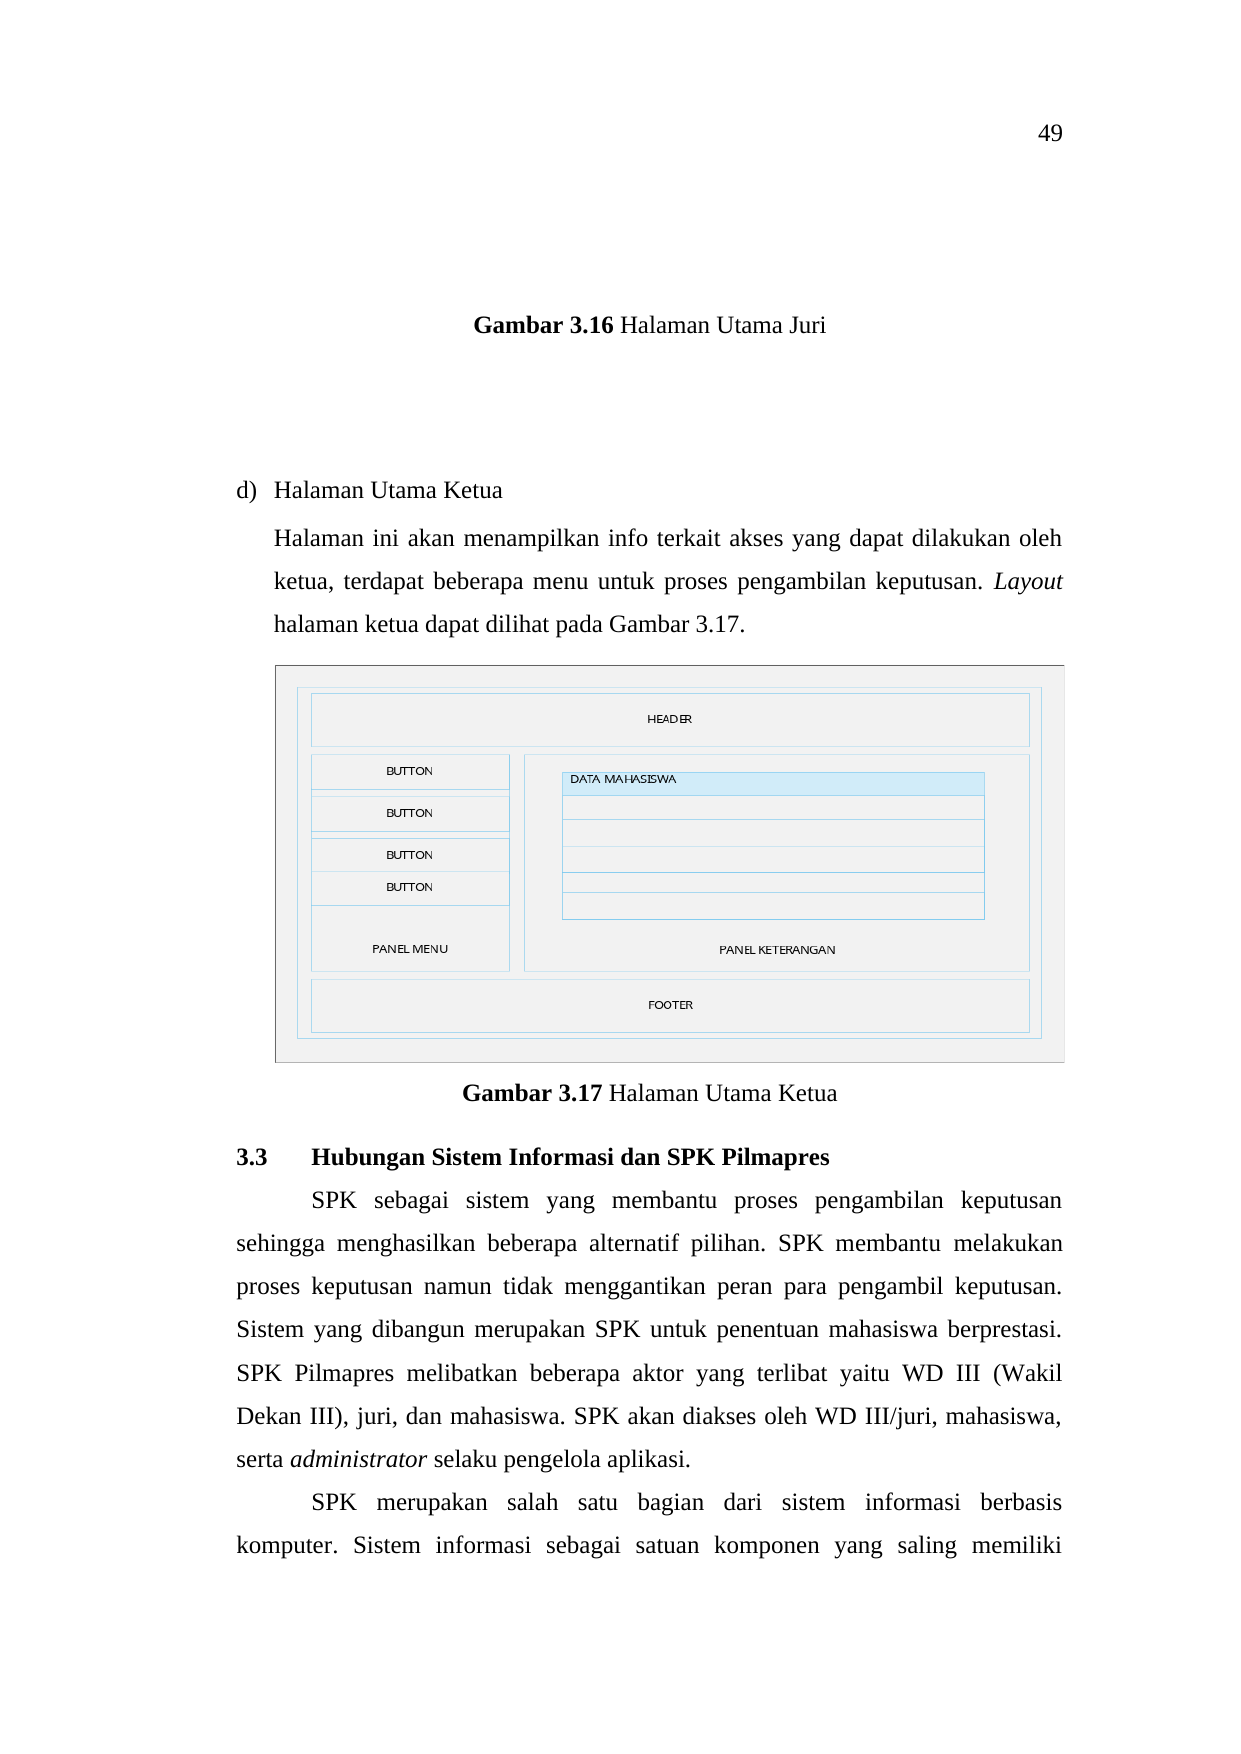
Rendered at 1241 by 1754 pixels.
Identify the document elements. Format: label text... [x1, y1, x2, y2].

text Gambar 3.16 Halaman Utama Juri [236, 310, 1063, 339]
list SPK sebagai sistem yang membantu proses pengambilan keputusan sehingga menghasilkan beberapa alternatif pilihan. SPK membantu melakukan proses keputusan namun tidak menggantikan peran para pengambil keputusan. Sistem yang dibangun merupakan SPK untuk penentuan mahasiswa berprestasi. SPK Pilmapres melibatkan beberapa aktor yang terlibat yaitu WD III (Wakil Dekan III), juri, dan mahasiswa. SPK akan diakses oleh WD III/juri, mahasiswa, serta administrator selaku pengelola aplikasi. [236, 1185, 1063, 1473]
list Halaman Utama Ketua [236, 475, 1063, 504]
text Halaman ini akan menampilkan info terkait akses yang dapat dilakukan oleh ketua, terdapat beberapa menu untuk proses pengambilan keputusan. Layout halaman ketua dapat dilihat pada Gambar 3.17. [274, 523, 1063, 638]
text Gambar 3.17 Halaman Utama Ketua [236, 1078, 1063, 1107]
list Hubungan Sistem Informasi dan SPK Pilmapres [236, 1142, 1063, 1171]
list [236, 1487, 1063, 1559]
